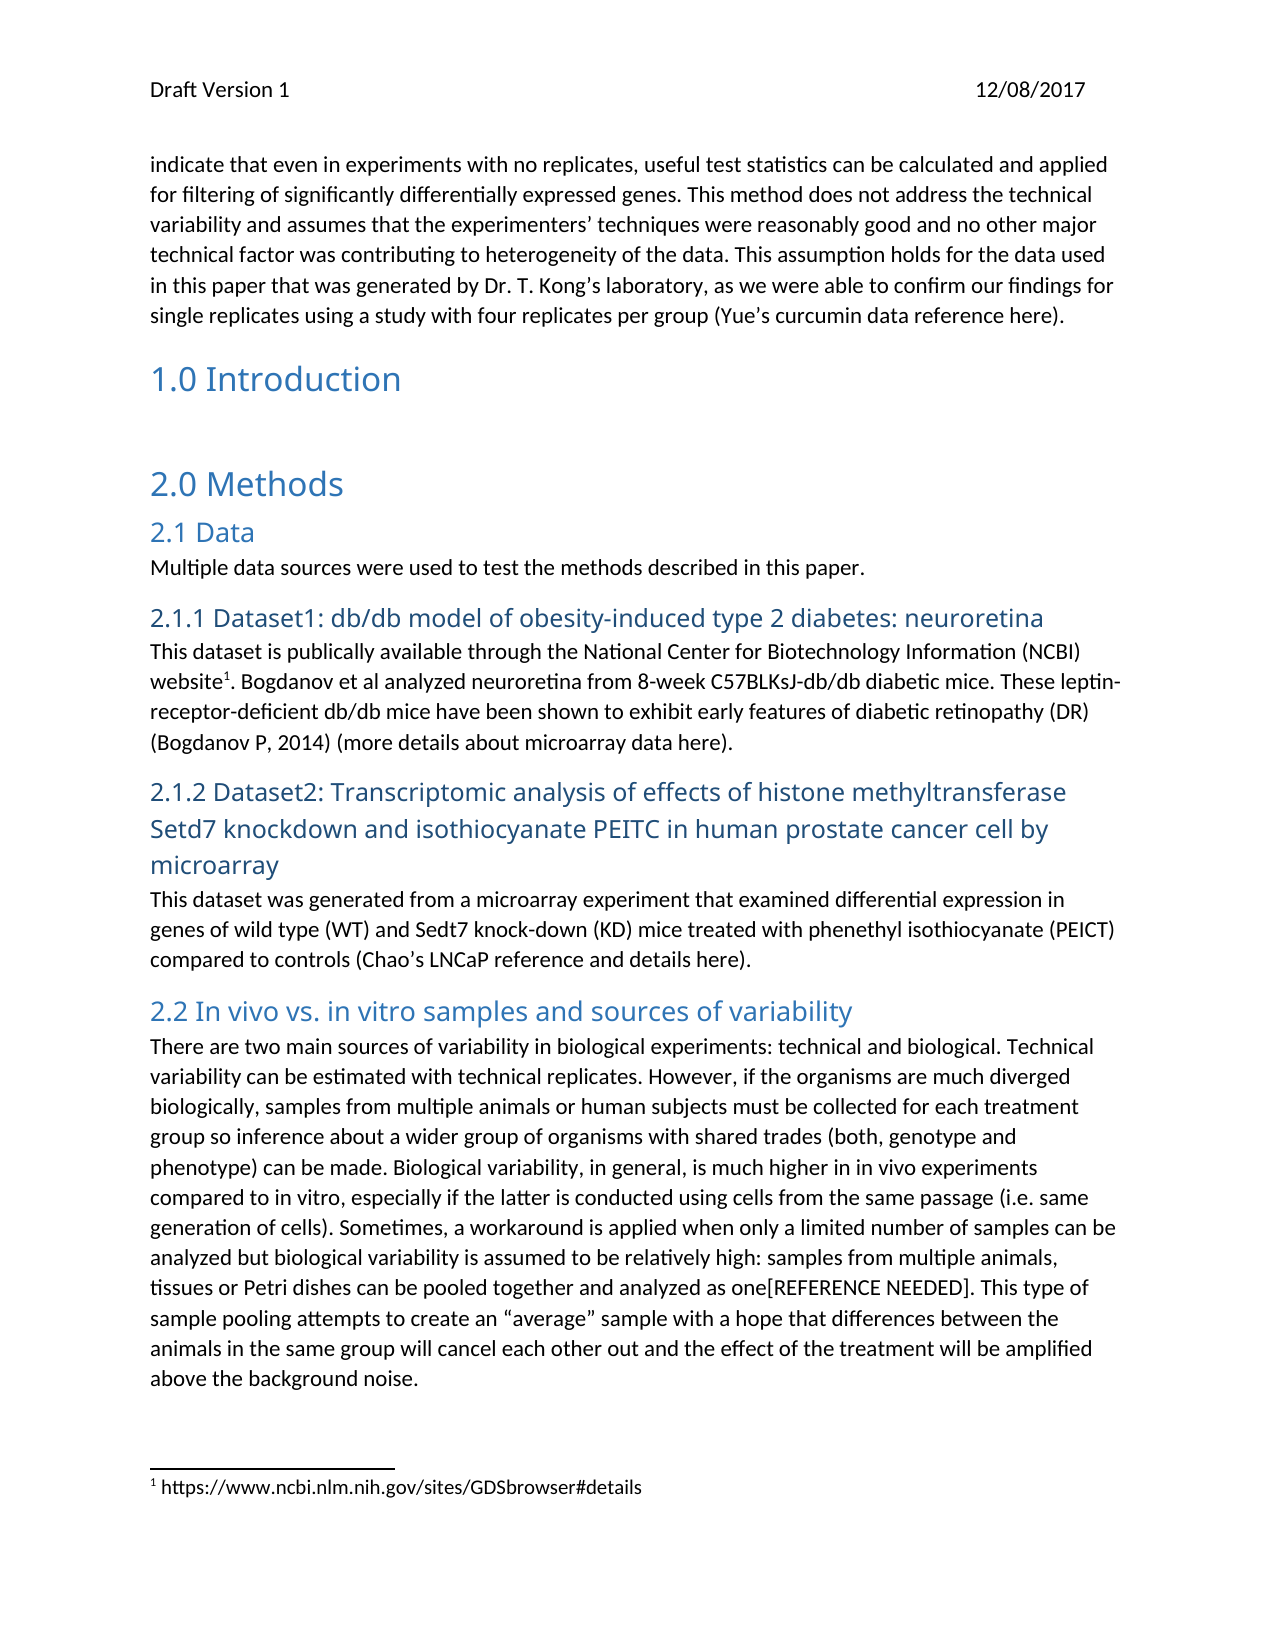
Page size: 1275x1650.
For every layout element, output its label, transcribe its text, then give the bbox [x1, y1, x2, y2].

subtitle 2.1 Data [150, 513, 1125, 550]
text This dataset is publically available through the National Center for Biotechnology Information (NCBI) website. Bogdanov et al analyzed neuroretina from 8-week C57BLKsJ-db/db diabetic mice. These leptin-receptor-deficient db/db mice have been shown to exhibit early features of diabetic retinopathy (DR) (more details about microarray data here). [150, 637, 1125, 756]
subtitle 2.1.2 Dataset2: Transcriptomic analysis of effects of histone methyltransferase Setd7 knockdown and isothiocyanate PEITC in human prostate cancer cell by microarray [150, 774, 1125, 882]
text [150, 150, 1125, 329]
subtitle 2.0 Methods [150, 460, 1125, 506]
text Multiple data sources were used to test the methods described in this paper. [150, 553, 1125, 581]
text There are two main sources of variability in biological experiments: technical and biological. Technical variability can be estimated with technical replicates. However, if the organisms are much diverged biologically, samples from multiple animals or human subjects must be collected for each treatment group so inference about a wider group of organisms with shared trades (both, genotype and phenotype) can be made. Biological variability, in general, is much higher in in vivo experiments compared to in vitro, especially if the latter is conducted using cells from the same passage (i.e. same generation of cells). Sometimes, a workaround is applied when only a limited number of samples can be analyzed but biological variability is assumed to be relatively high: samples from multiple animals, tissues or Petri dishes can be pooled together and analyzed as one[REFERENCE NEEDED]. This type of sample pooling attempts to create an “average” sample with a hope that differences between the animals in the same group will cancel each other out and the effect of the treatment will be amplified above the background noise. [150, 1032, 1125, 1392]
subtitle 2.2 In vivo vs. in vitro samples and sources of variability [150, 992, 1125, 1029]
subtitle 1.0 Introduction [150, 356, 1125, 402]
text This dataset was generated from a microarray experiment that examined differential expression in genes of wild type (WT) and Sedt7 knock-down (KD) mice treated with phenethyl isothiocyanate (PEICT) compared to controls (Chao’s LNCaP reference and details here). [150, 885, 1125, 973]
subtitle 2.1.1 Dataset1: db/db model of obesity-induced type 2 diabetes: neuroretina [150, 600, 1125, 634]
